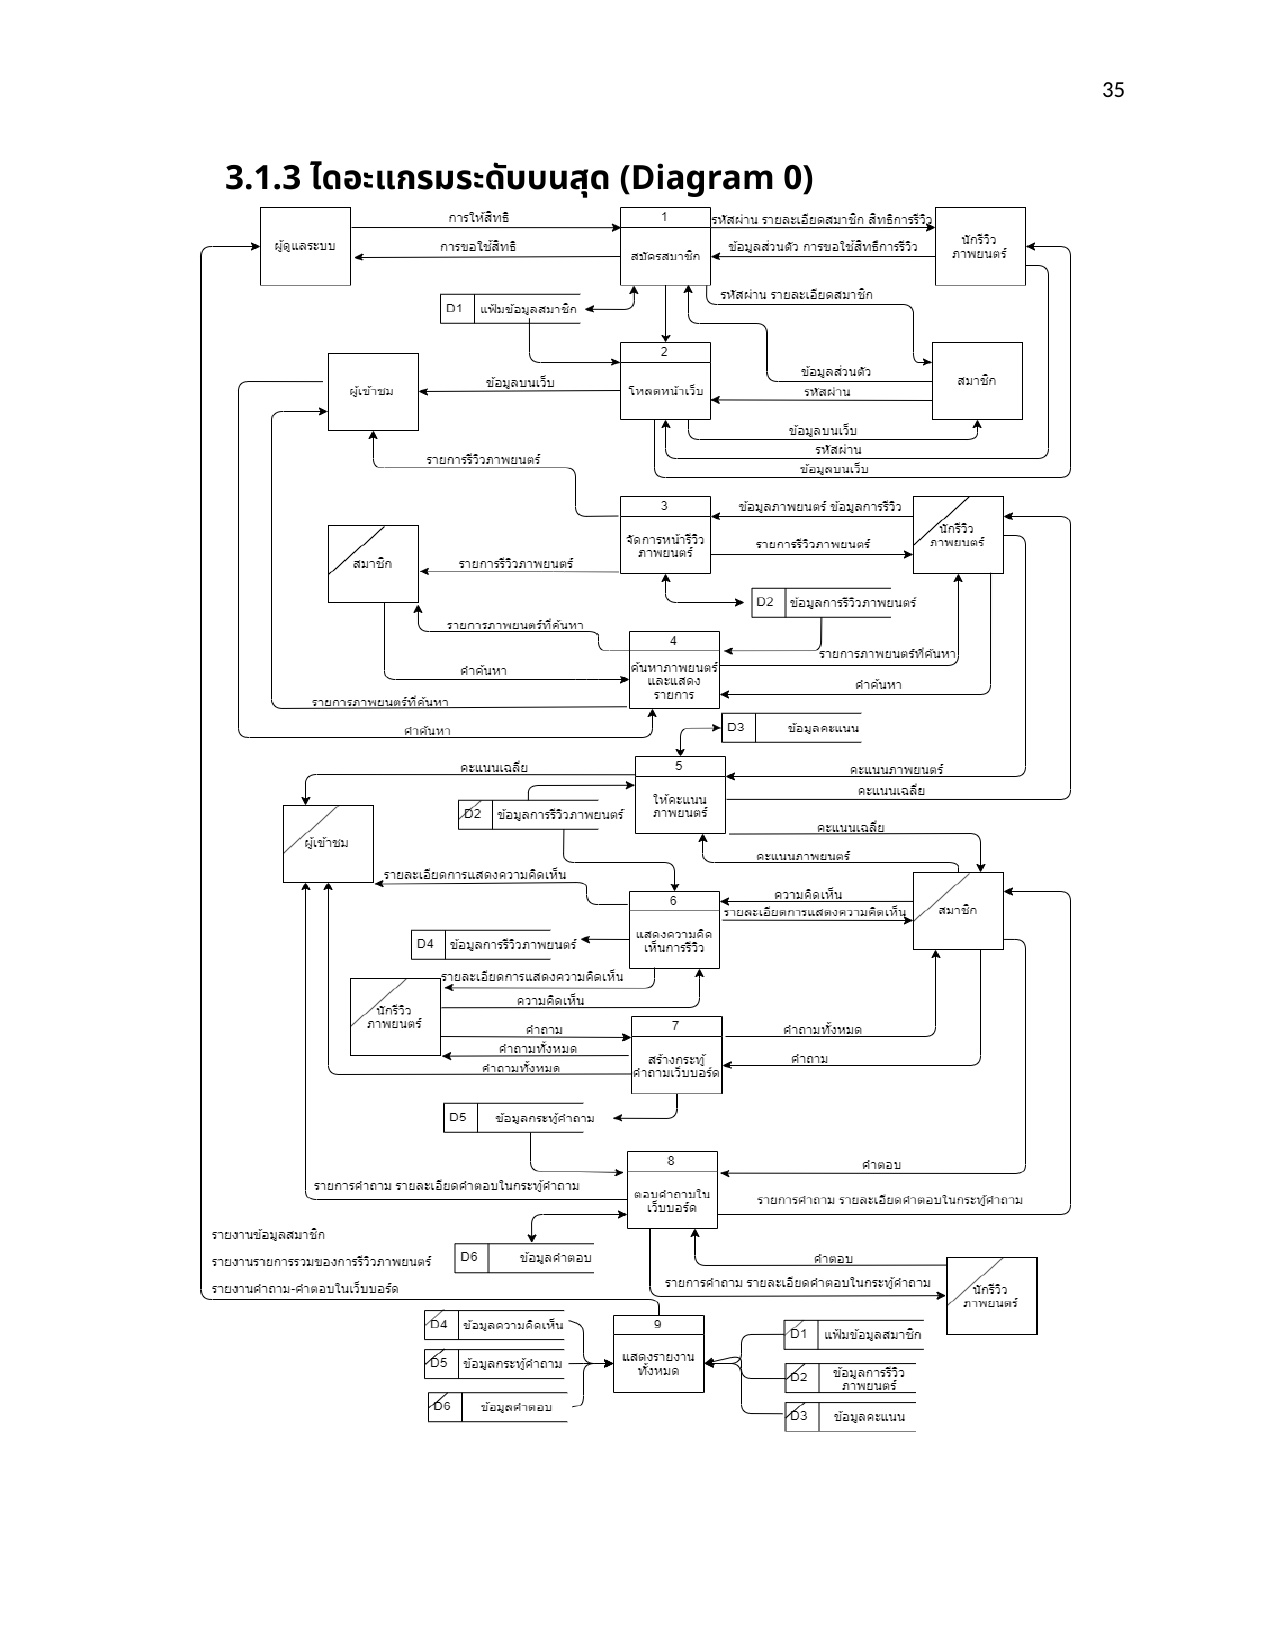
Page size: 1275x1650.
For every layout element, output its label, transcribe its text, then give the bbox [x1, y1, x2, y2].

subtitle 3.1.3 ไดอะแกรมระดับบนสุด (Diagram 0) [150, 154, 1125, 205]
picture [193, 207, 1082, 1432]
